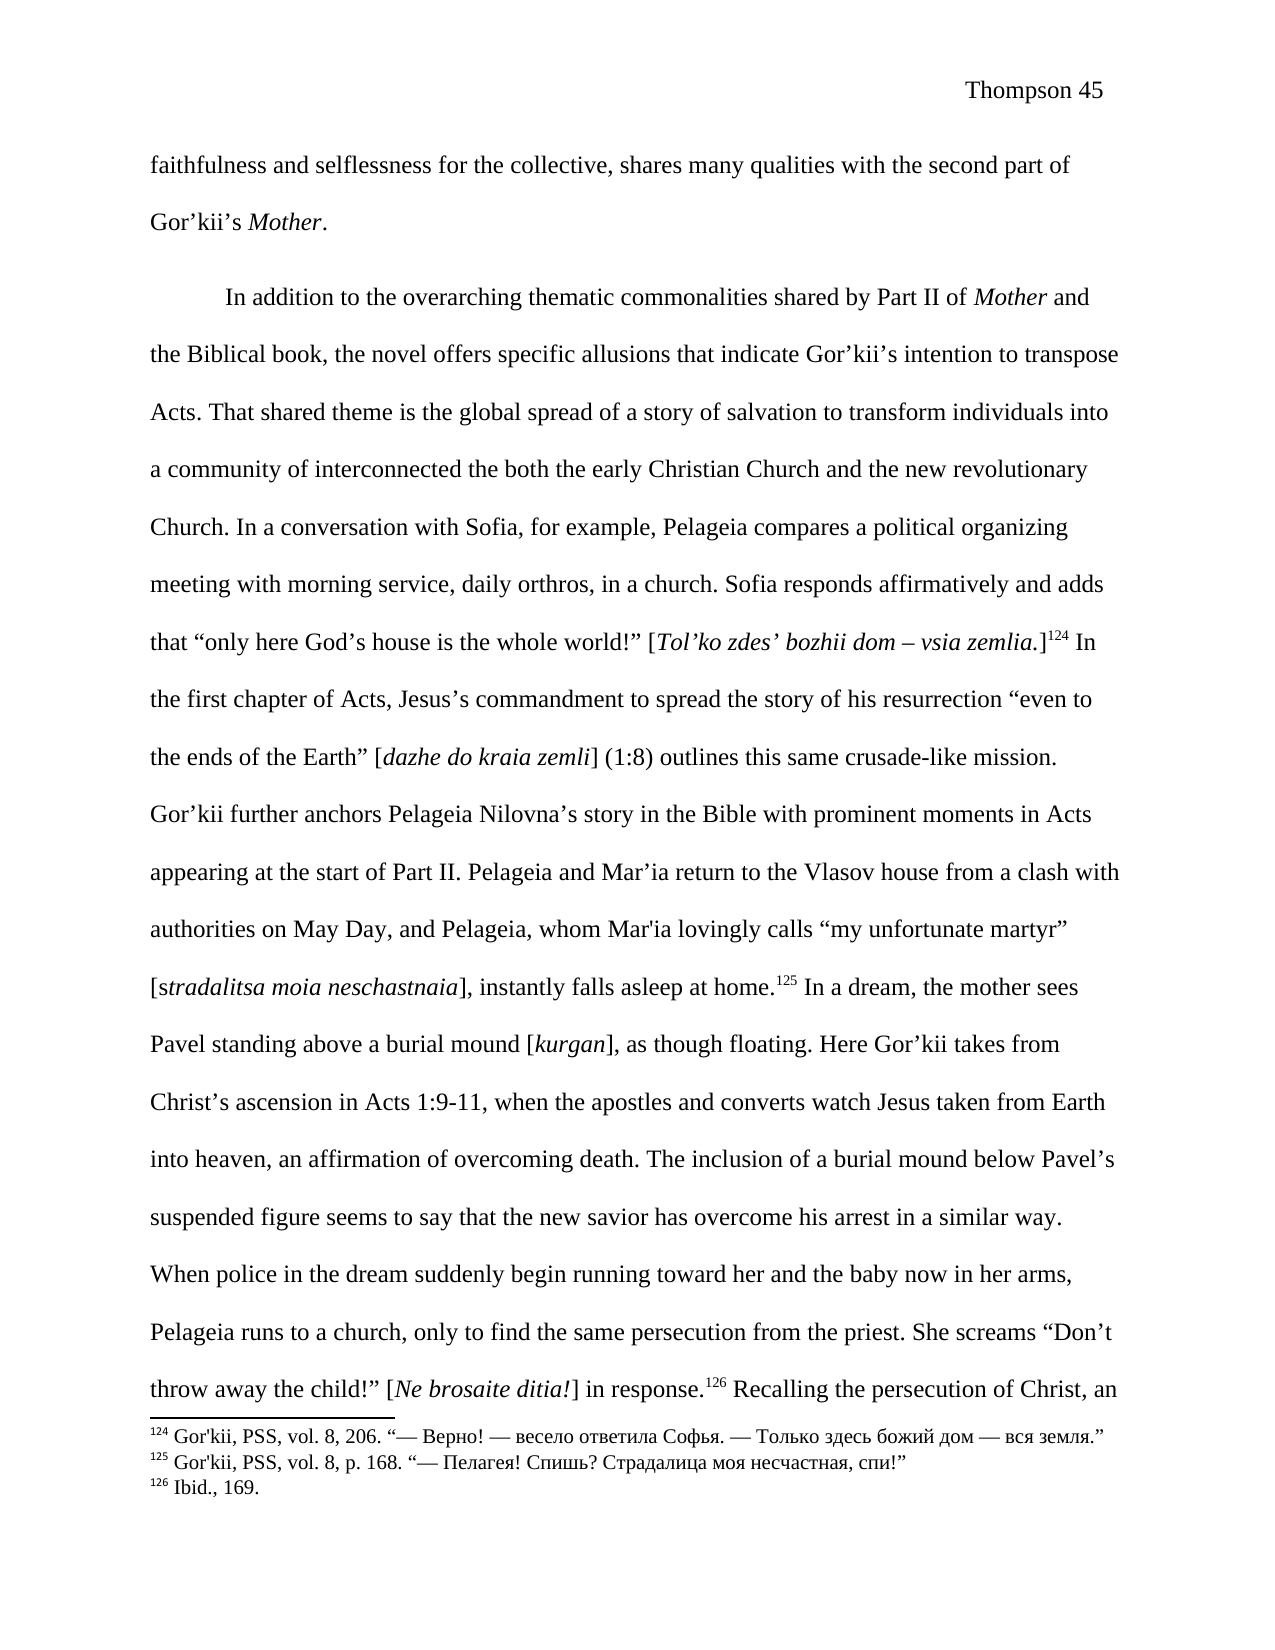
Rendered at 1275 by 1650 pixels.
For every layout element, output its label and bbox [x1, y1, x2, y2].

text [150, 282, 1125, 1403]
text [150, 150, 1125, 236]
